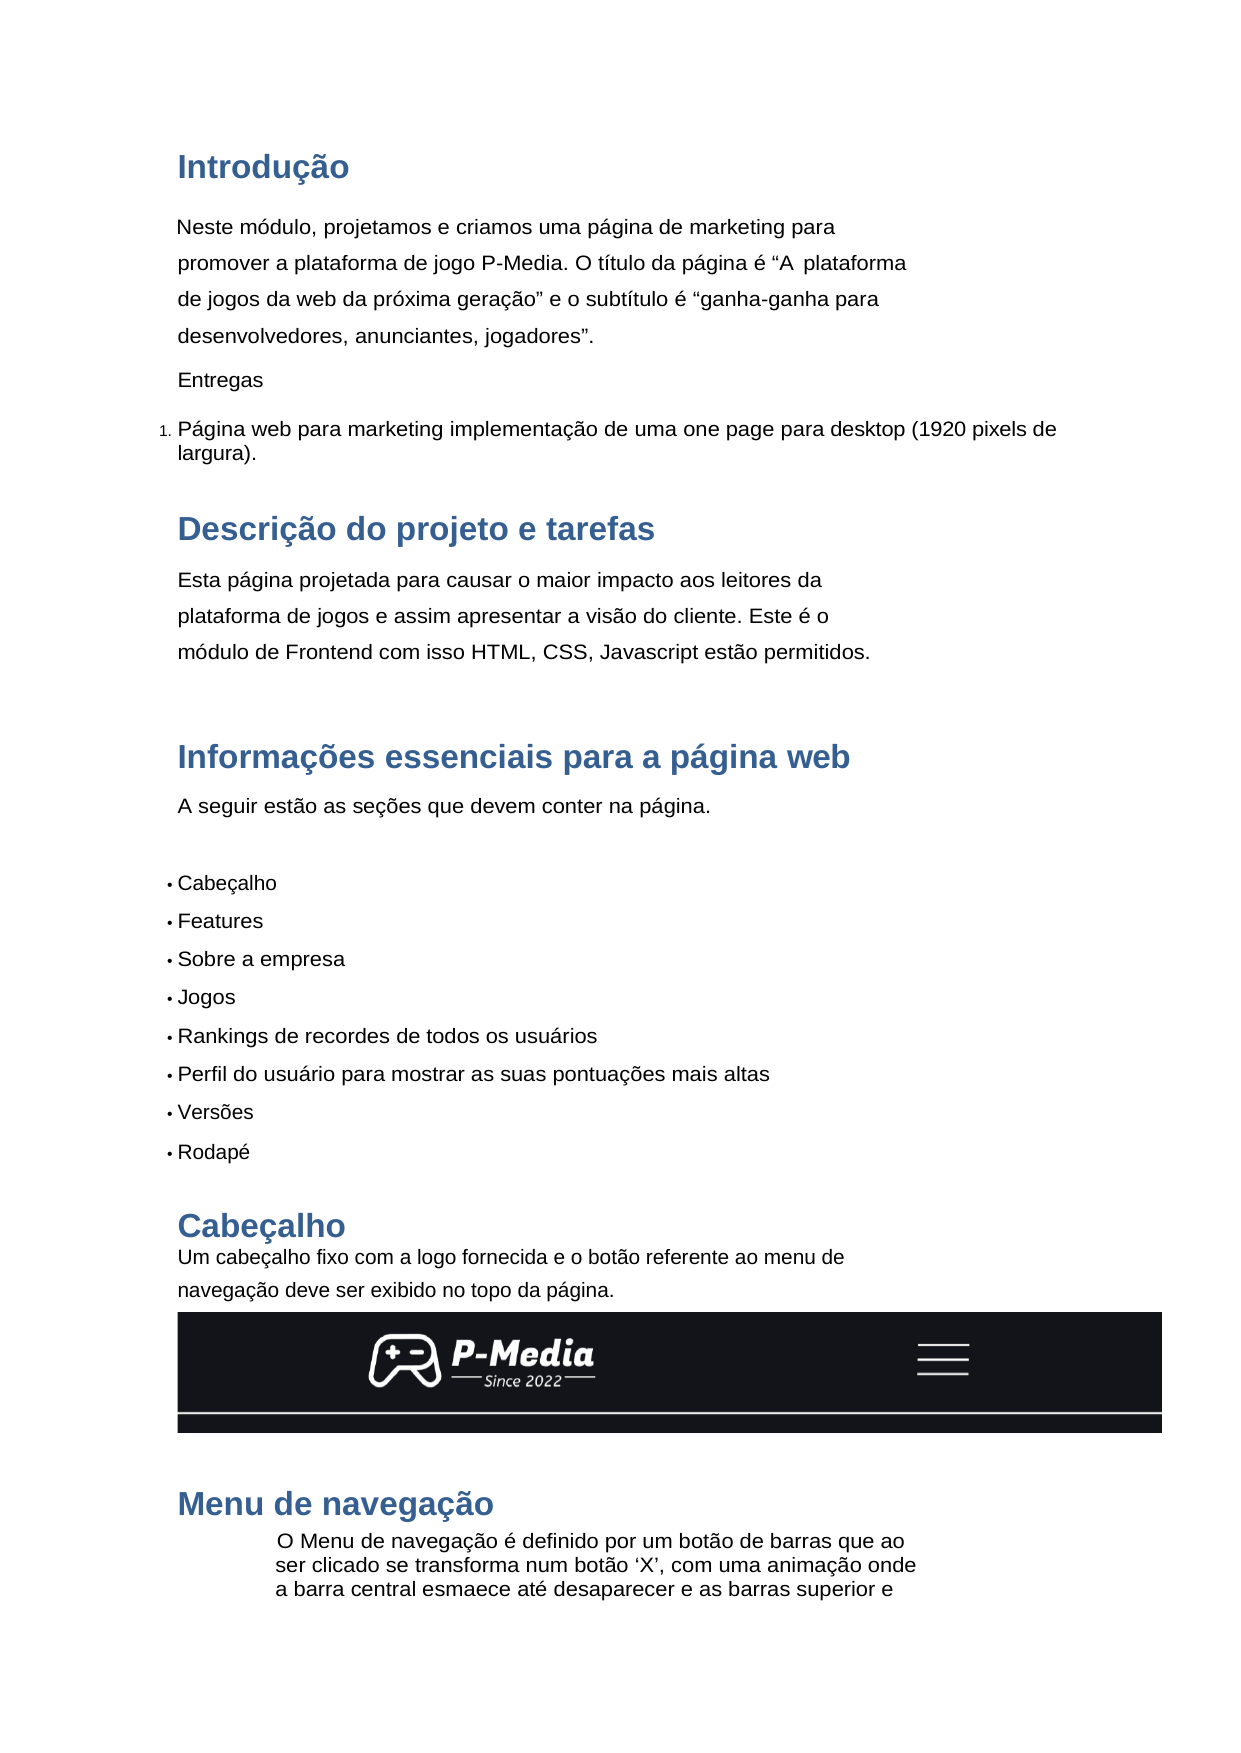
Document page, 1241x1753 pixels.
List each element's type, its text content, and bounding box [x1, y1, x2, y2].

list Sobre a empresa [167, 947, 1063, 971]
subtitle Descrição do projeto e tarefas [177, 509, 1063, 547]
text Entregas [177, 368, 1063, 392]
list Jogos [167, 985, 1063, 1009]
text A seguir estão as seções que devem conter na página. [177, 794, 1063, 818]
list Rodapé [167, 1140, 1063, 1164]
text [275, 1528, 918, 1600]
subtitle Introdução [177, 148, 1063, 186]
picture [177, 1312, 1162, 1433]
list Features [167, 909, 1063, 933]
subtitle Informações essenciais para a página web [177, 737, 1063, 776]
text Esta página projetada para causar o maior impacto aos leitores da plataforma de jogos e assim apresentar a visão do cliente. Este é o módulo de Frontend com isso HTML, CSS, Javascript estão permitidos. [177, 567, 894, 664]
subtitle Menu de navegação [177, 1484, 1063, 1522]
text Um cabeçalho fixo com a logo fornecida e o botão referente ao menu de navegação deve ser exibido no topo da página. [177, 1244, 918, 1302]
list Cabeçalho [167, 871, 1063, 894]
list Perfil do usuário para mostrar as suas pontuações mais altas [167, 1062, 1063, 1086]
list Versões [167, 1100, 1063, 1124]
subtitle Cabeçalho [177, 1206, 1063, 1244]
text Neste módulo, projetamos e criamos uma página de marketing para promover a plataforma de jogo P-Media. O título da página é “A plataforma de jogos da web da próxima geração” e o subtítulo é “ganha-ganha para desenvolvedores, anunciantes, jogadores”. [176, 215, 918, 347]
list Página web para marketing implementação de uma one page para desktop (1920 pixels de largura). [159, 417, 1063, 464]
list Rankings de recordes de todos os usuários [167, 1023, 1063, 1047]
